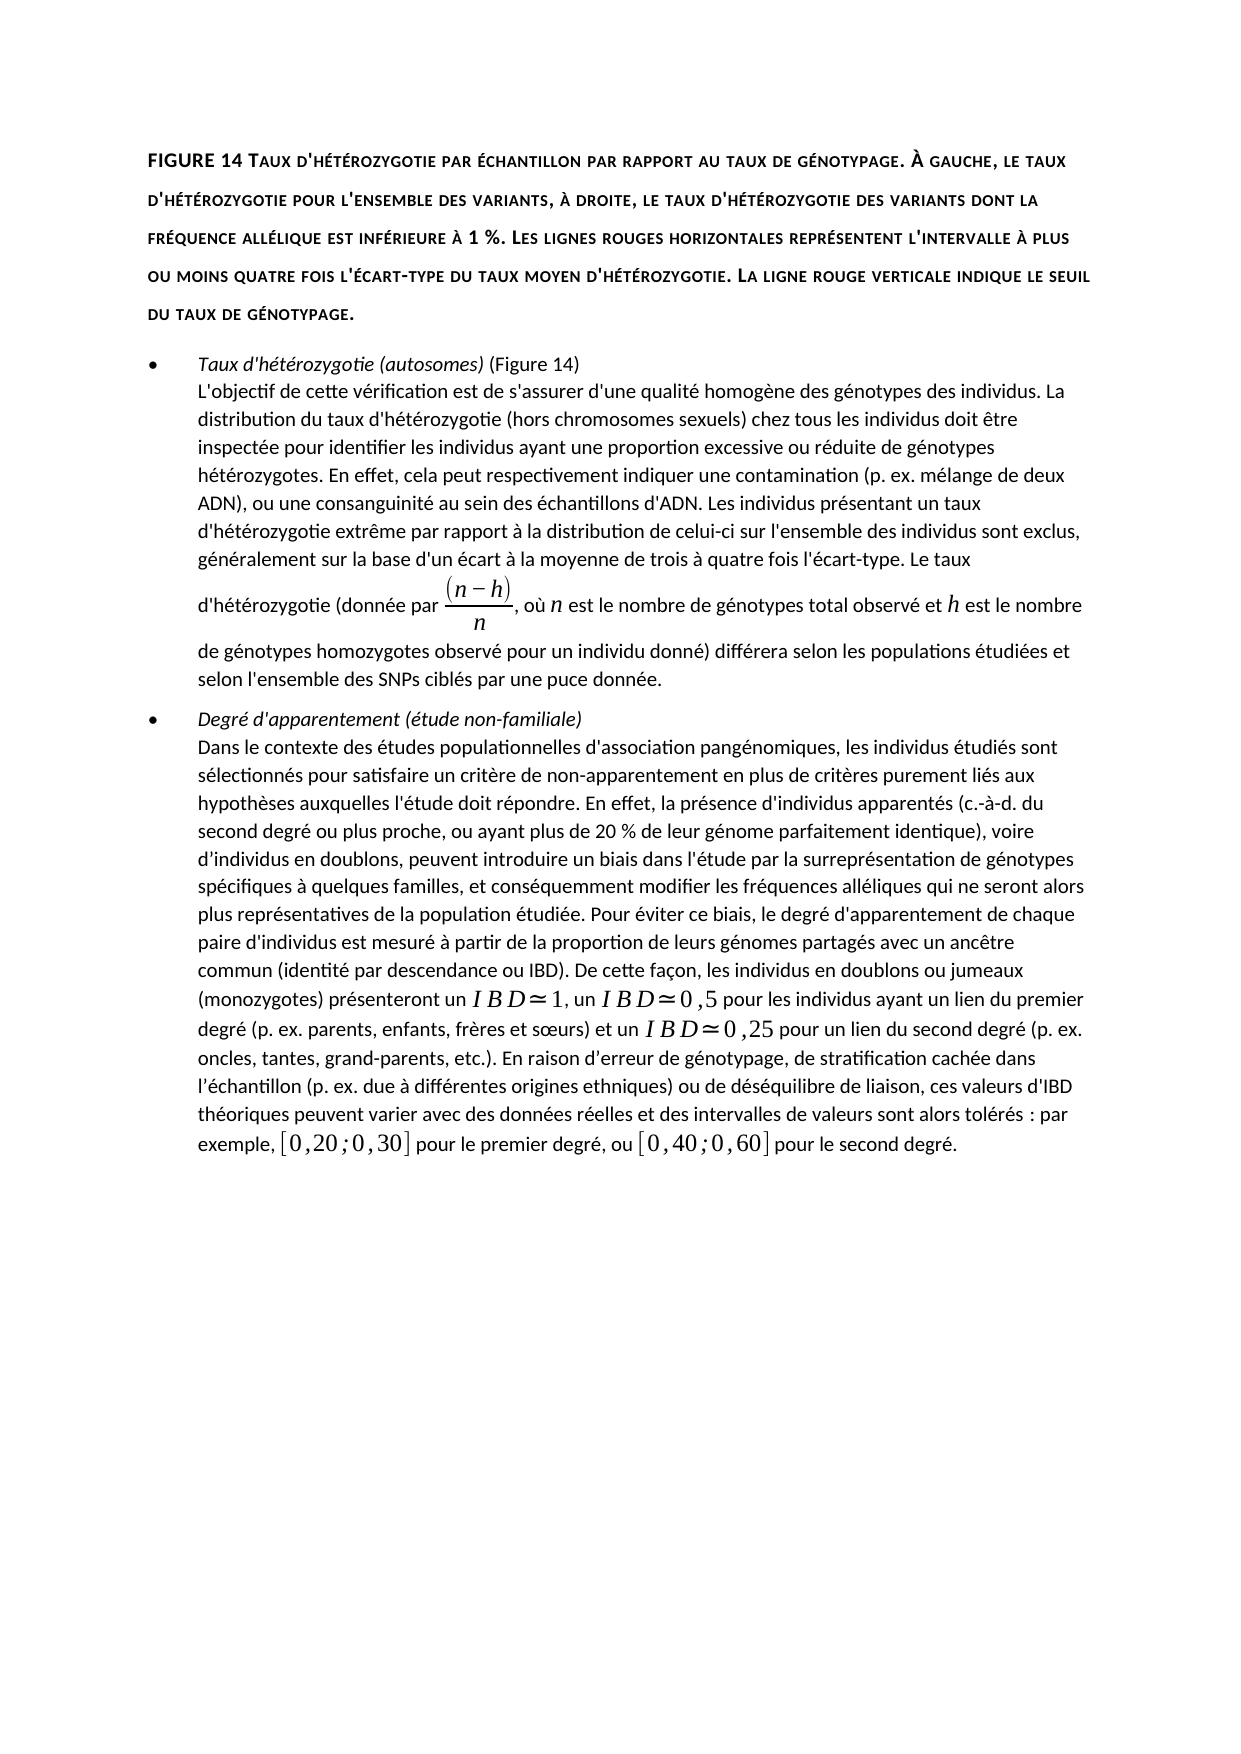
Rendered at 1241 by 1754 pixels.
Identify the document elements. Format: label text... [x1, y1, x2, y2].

list Taux d'hétérozygotie (autosomes) (Figure 14) L'objectif de cette vérification est de s'assurer d'une qualité homogène des génotypes des individus. La distribution du taux d'hétérozygotie (hors chromosomes sexuels) chez tous les individus doit être inspectée pour identifier les individus ayant une proportion excessive ou réduite de génotypes hétérozygotes. En effet, cela peut respectivement indiquer une contamination (p. ex. mélange de deux ADN), ou une consanguinité au sein des échantillons d'ADN. Les individus présentant un taux d'hétérozygotie extrême par rapport à la distribution de celui-ci sur l'ensemble des individus sont exclus, généralement sur la base d'un écart à la moyenne de trois à quatre fois l'écart-type. Le taux d'hétérozygotie (donnée par , où est le nombre de génotypes total observé et est le nombre de génotypes homozygotes observé pour un individu donné) différera selon les populations étudiées et selon l'ensemble des SNPs ciblés par une puce donnée. [148, 351, 1093, 691]
text FIGURE 14 Taux d'hétérozygotie par échantillon par rapport au taux de génotypage. À gauche, le taux d'hétérozygotie pour l'ensemble des variants, à droite, le taux d'hétérozygotie des variants dont la fréquence allélique est inférieure à 1 %. Les lignes rouges horizontales représentent l'intervalle à plus ou moins quatre fois l'écart-type du taux moyen d'hétérozygotie. La ligne rouge verticale indique le seuil du taux de génotypage. [148, 148, 1093, 326]
list Degré d'apparentement (étude non-familiale) Dans le contexte des études populationnelles d'association pangénomiques, les individus étudiés sont sélectionnés pour satisfaire un critère de non-apparentement en plus de critères purement liés aux hypothèses auxquelles l'étude doit répondre. En effet, la présence d'individus apparentés (c.-à-d. du second degré ou plus proche, ou ayant plus de 20 % de leur génome parfaitement identique), voire d’individus en doublons, peuvent introduire un biais dans l'étude par la surreprésentation de génotypes spécifiques à quelques familles, et conséquemment modifier les fréquences alléliques qui ne seront alors plus représentatives de la population étudiée. Pour éviter ce biais, le degré d'apparentement de chaque paire d'individus est mesuré à partir de la proportion de leurs génomes partagés avec un ancêtre commun (identité par descendance ou IBD). De cette façon, les individus en doublons ou jumeaux (monozygotes) présenteront un , un pour les individus ayant un lien du premier degré (p. ex. parents, enfants, frères et sœurs) et un pour un lien du second degré (p. ex. oncles, tantes, grand-parents, etc.). En raison d’erreur de génotypage, de stratification cachée dans l’échantillon (p. ex. due à différentes origines ethniques) ou de déséquilibre de liaison, ces valeurs d'IBD théoriques peuvent varier avec des données réelles et des intervalles de valeurs sont alors tolérés : par exemple, pour le premier degré, ou pour le second degré. [148, 706, 1093, 1158]
